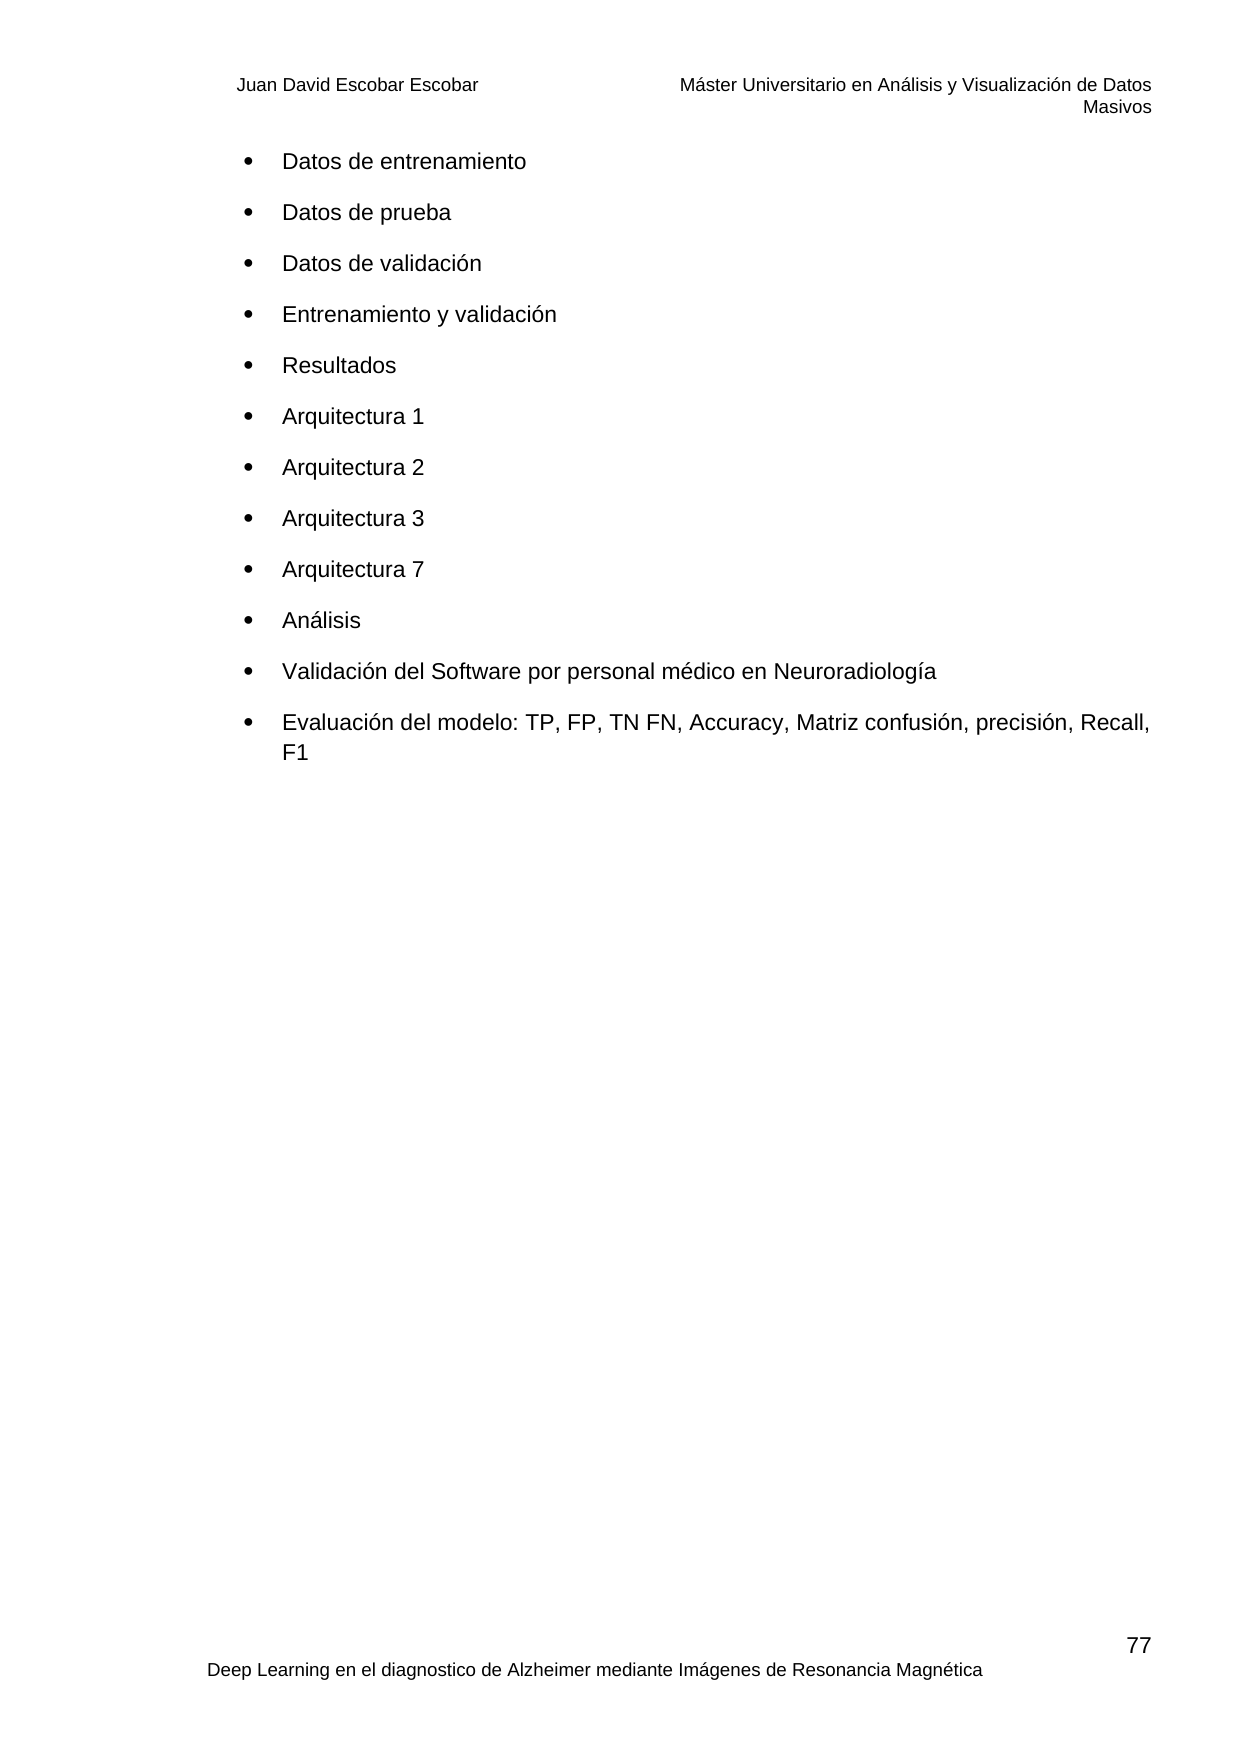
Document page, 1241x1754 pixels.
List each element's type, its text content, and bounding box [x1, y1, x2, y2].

list Análisis [244, 607, 1152, 633]
list Entrenamiento y validación [244, 301, 1152, 327]
list Resultados [244, 352, 1152, 378]
list Validación del Software por personal médico en Neuroradiología [244, 658, 1152, 684]
list Arquitectura 3 [244, 505, 1152, 531]
list Arquitectura 1 [244, 403, 1152, 429]
list Datos de prueba [244, 199, 1152, 225]
list Datos de entrenamiento [244, 148, 1152, 174]
list Datos de validación [244, 250, 1152, 276]
list Arquitectura 7 [244, 556, 1152, 582]
list Arquitectura 2 [244, 454, 1152, 480]
list Evaluación del modelo: TP, FP, TN FN, Accuracy, Matriz confusión, precisión, Recall, F1 [244, 709, 1152, 766]
